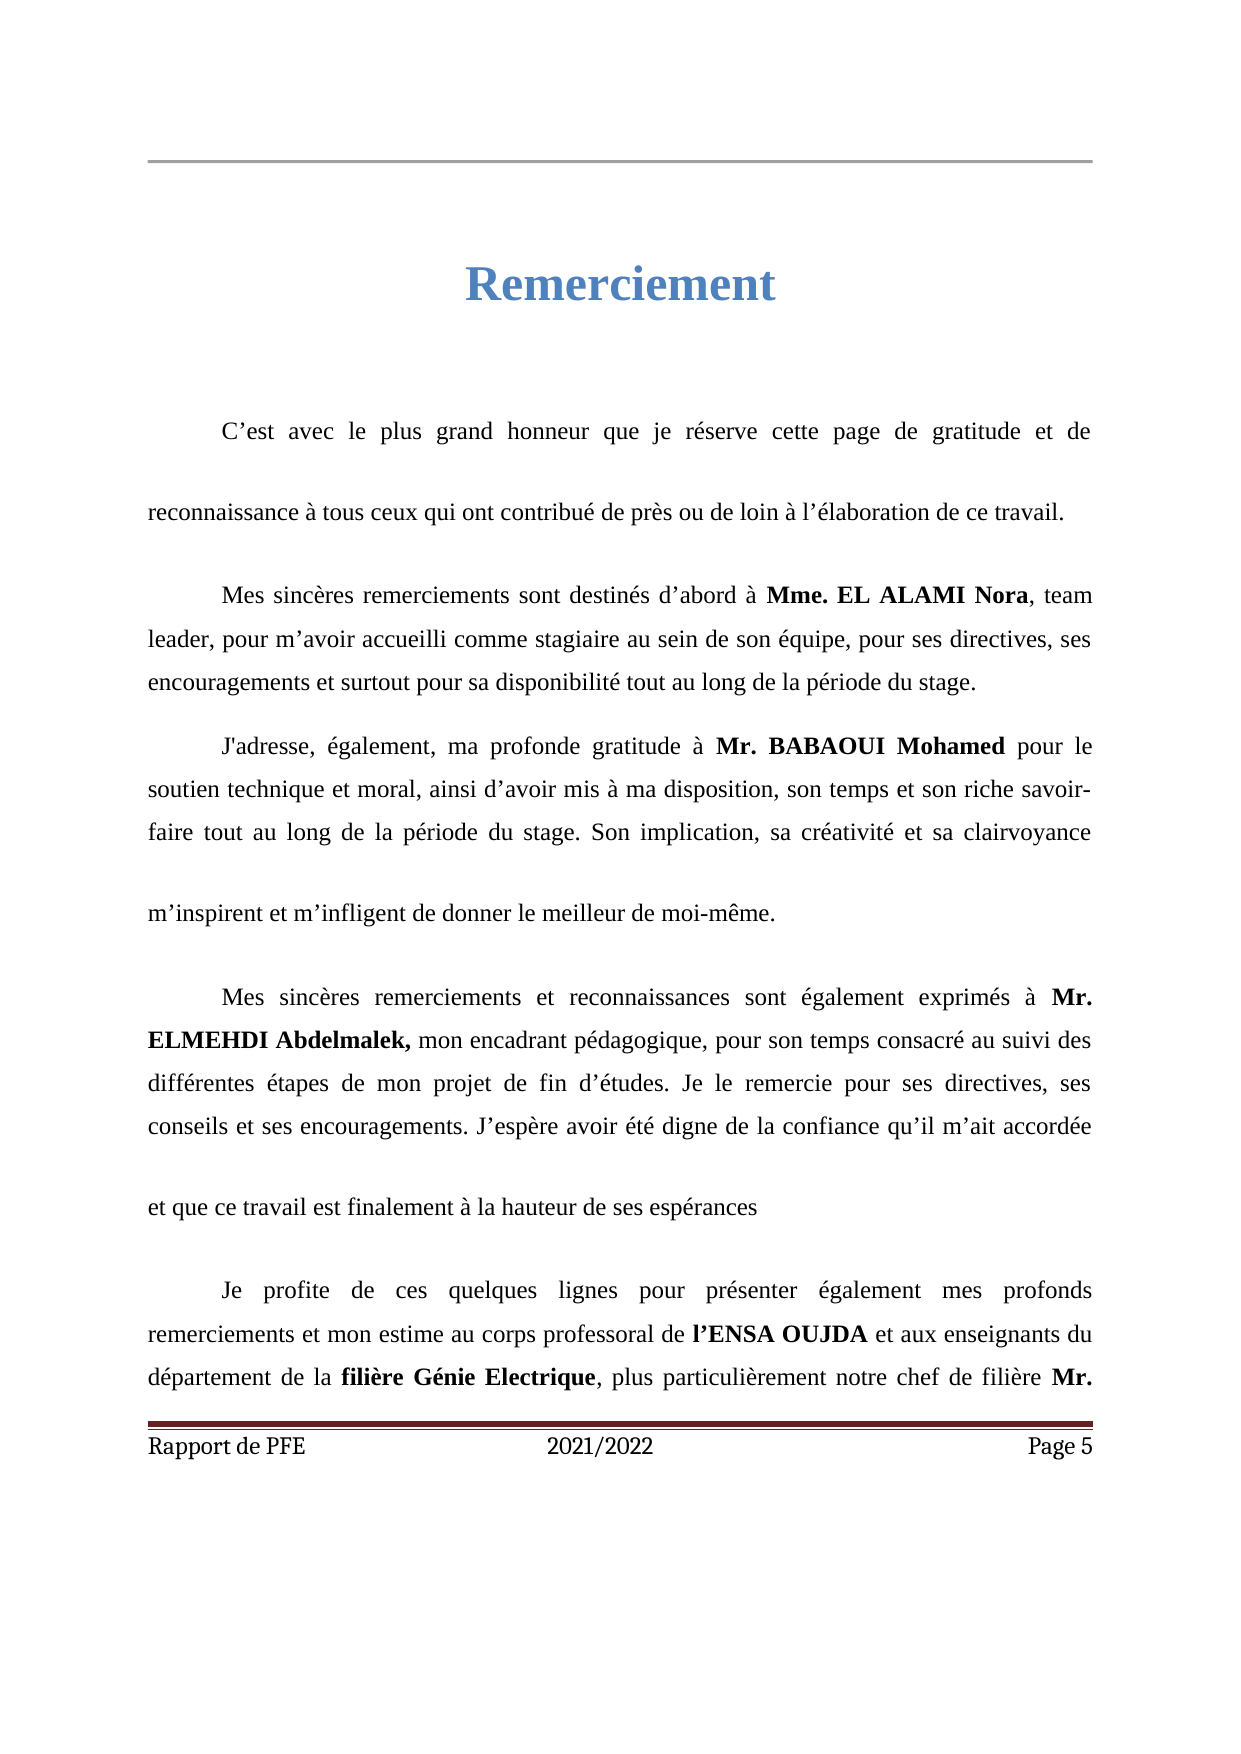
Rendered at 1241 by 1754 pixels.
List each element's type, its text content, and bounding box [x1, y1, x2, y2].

subtitle Remerciement [148, 253, 1093, 311]
text C’est avec le plus grand honneur que je réserve cette page de gratitude et de reconnaissance à tous ceux qui ont contribué de près ou de loin à l’élaboration de ce travail. [148, 416, 1093, 531]
text Mes sincères remerciements sont destinés d’abord à Mme. EL ALAMI Nora, team leader, pour m’avoir accueilli comme stagiaire au sein de son équipe, pour ses directives, ses encouragements et surtout pour sa disponibilité tout au long de la période du stage. [148, 581, 1093, 696]
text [148, 1276, 1093, 1391]
text J'adresse, également, ma profonde gratitude à Mr. BABAOUI Mohamed pour le soutien technique et moral, ainsi d’avoir mis à ma disposition, son temps et son riche savoir-faire tout au long de la période du stage. Son implication, sa créativité et sa clairvoyance m’inspirent et m’infligent de donner le meilleur de moi-même. [148, 731, 1093, 932]
text Mes sincères remerciements et reconnaissances sont également exprimés à Mr. ELMEHDI Abdelmalek, mon encadrant pédagogique, pour son temps consacré au suivi des différentes étapes de mon projet de fin d’études. Je le remercie pour ses directives, ses conseils et ses encouragements. J’espère avoir été digne de la confiance qu’il m’ait accordée et que ce travail est finalement à la hauteur de ses espérances [148, 982, 1093, 1226]
